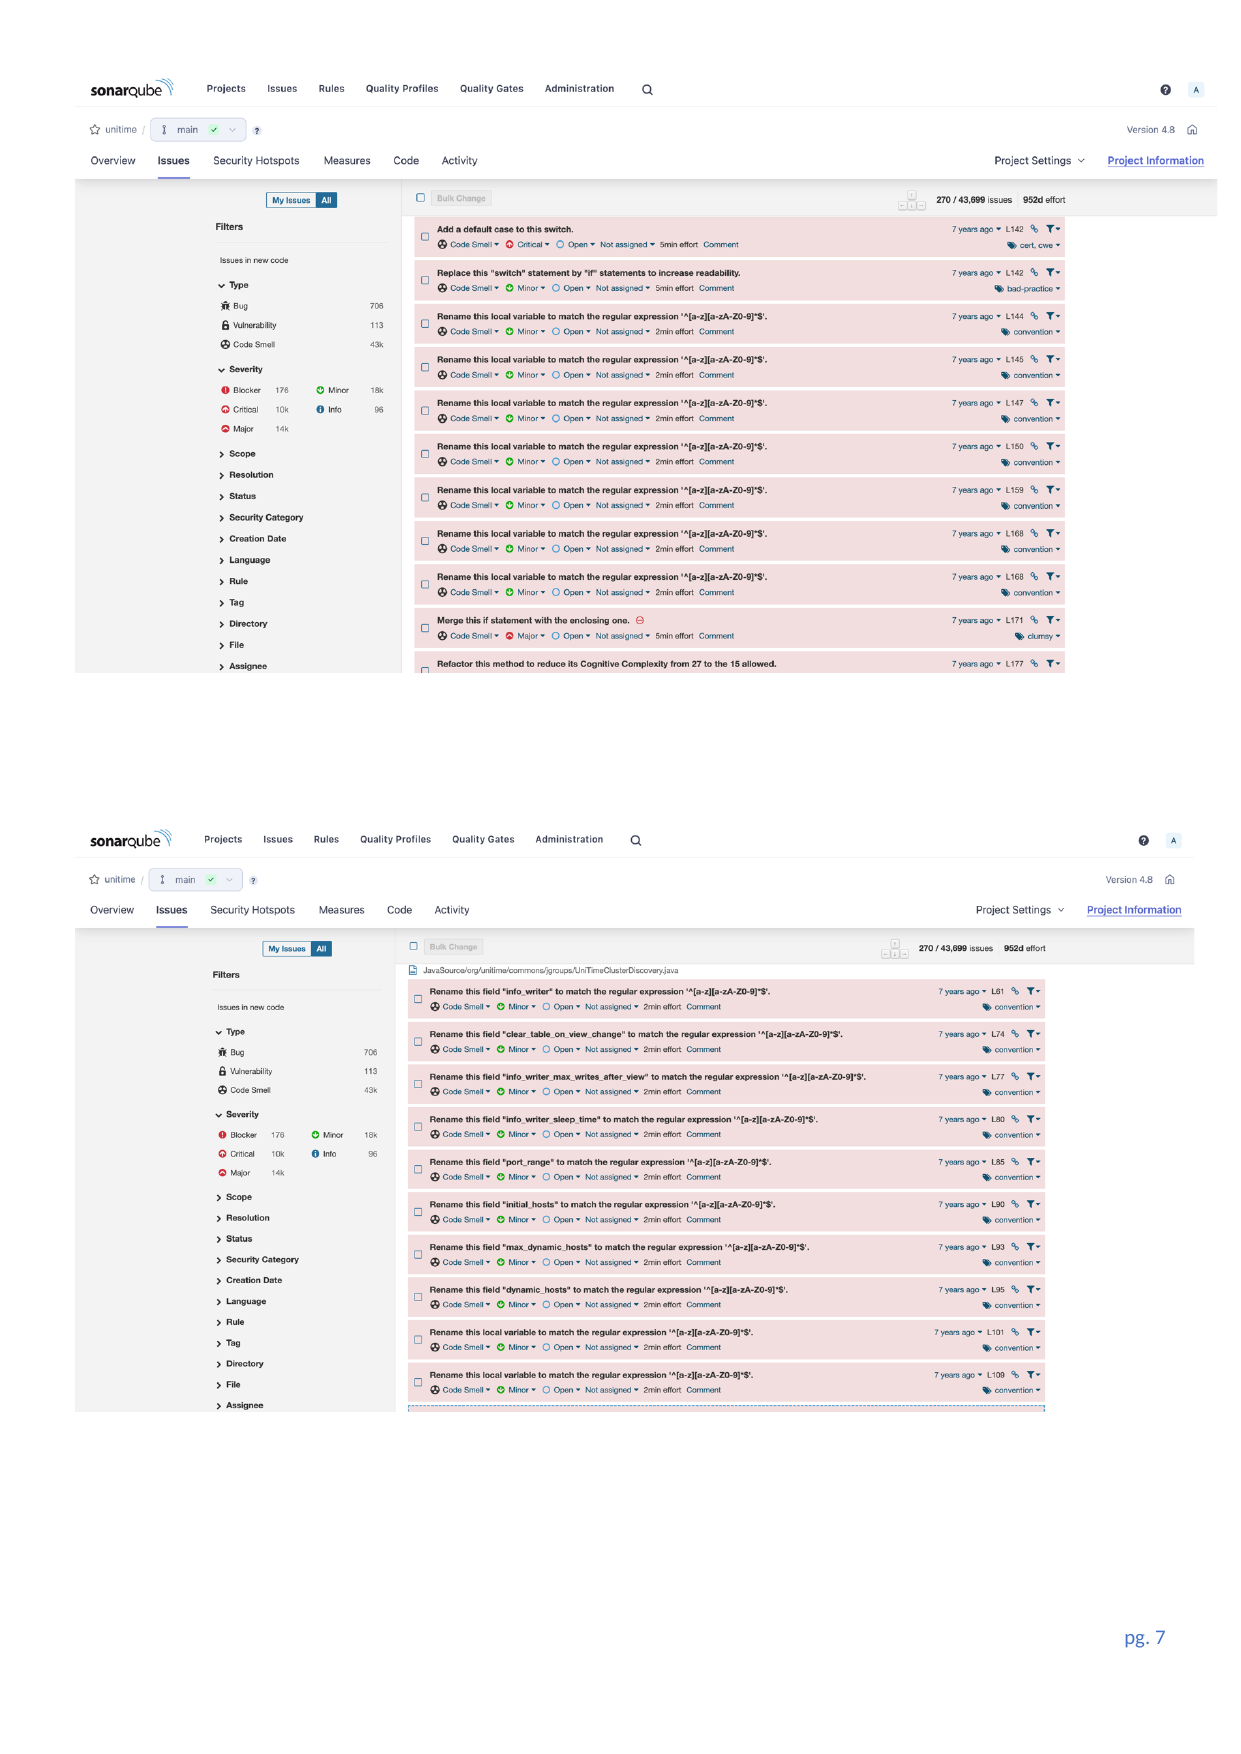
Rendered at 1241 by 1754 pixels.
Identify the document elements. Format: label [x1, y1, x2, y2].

picture [75, 75, 1218, 673]
picture [75, 825, 1195, 1412]
